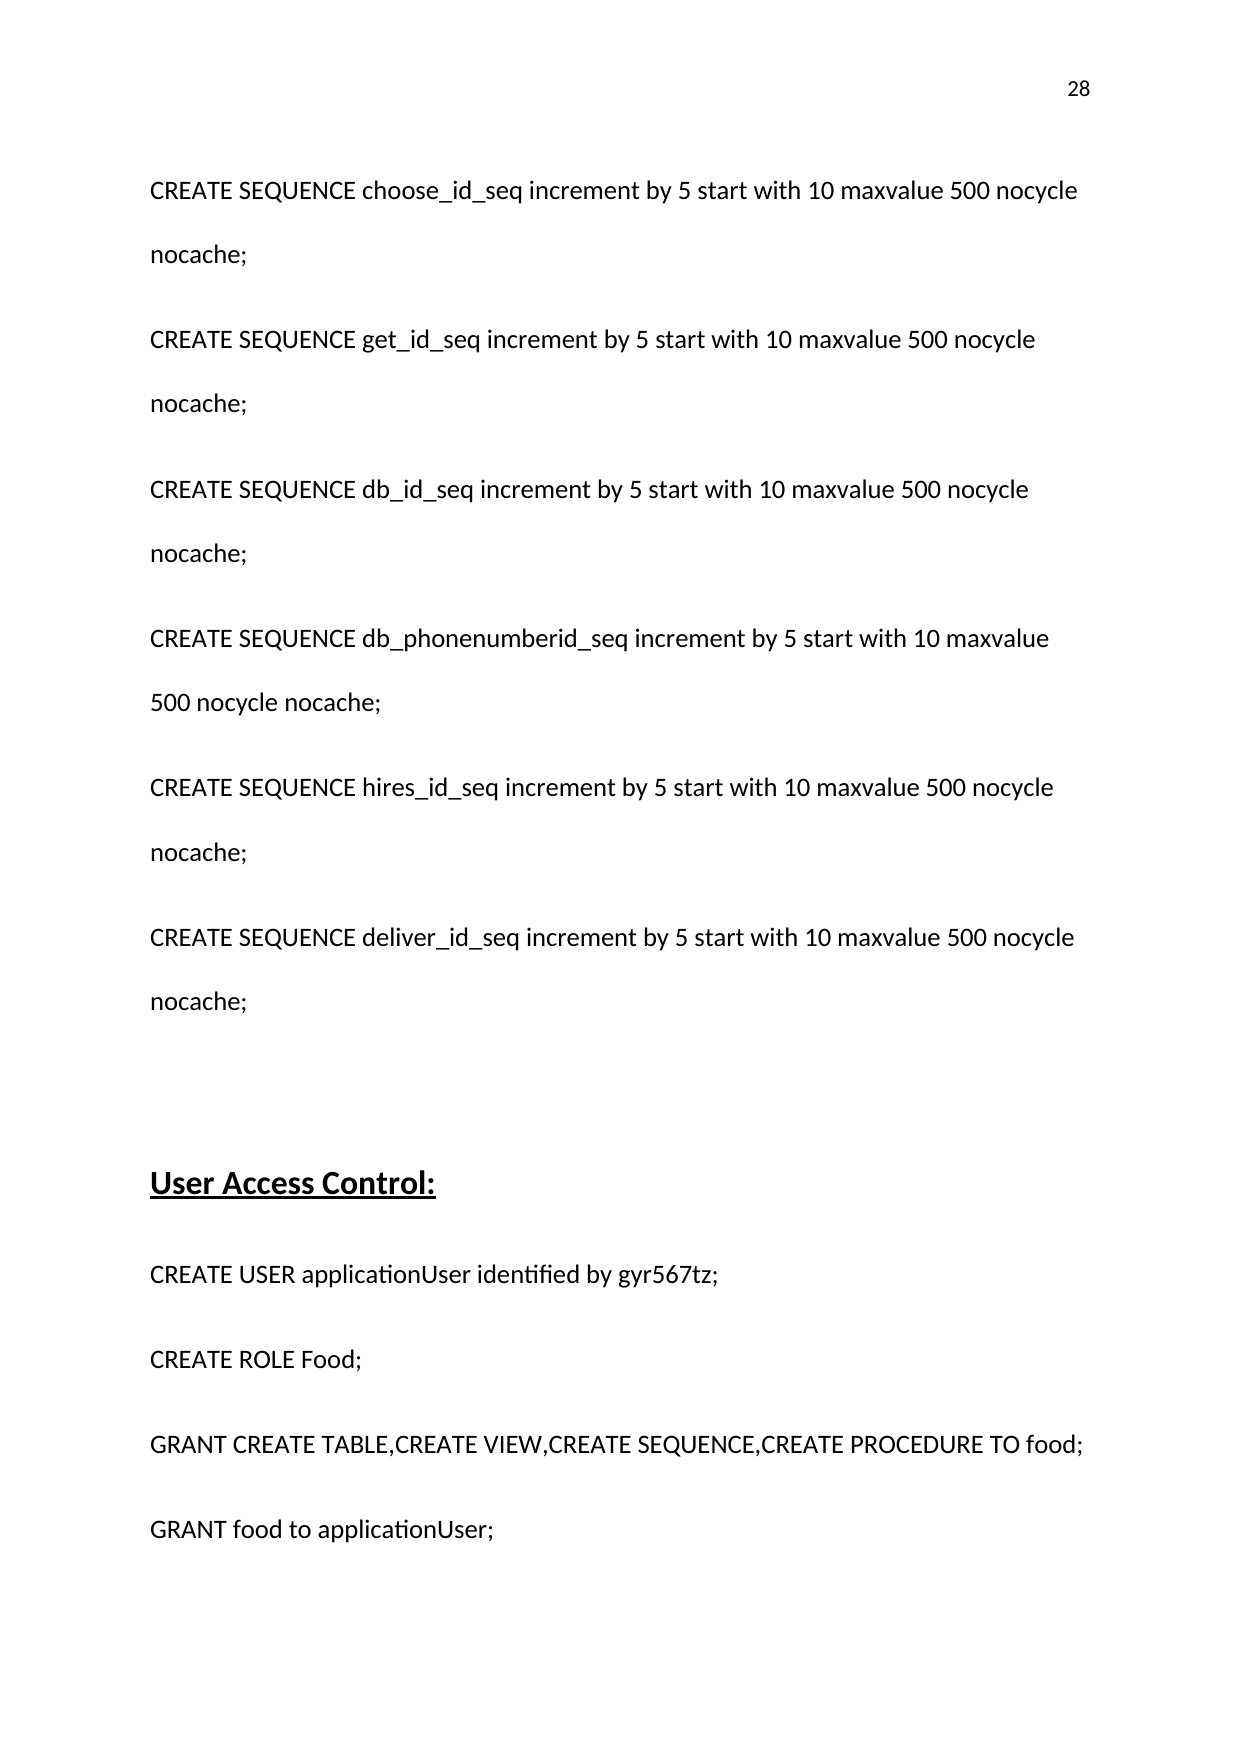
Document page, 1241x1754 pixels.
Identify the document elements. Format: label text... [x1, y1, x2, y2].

text CREATE ROLE Food; [150, 1319, 1090, 1375]
text CREATE SEQUENCE deliver_id_seq increment by 5 start with 10 maxvalue 500 nocycle nocache; [150, 897, 1090, 1017]
text CREATE SEQUENCE hires_id_seq increment by 5 start with 10 maxvalue 500 nocycle nocache; [150, 747, 1090, 868]
text CREATE SEQUENCE db_id_seq increment by 5 start with 10 maxvalue 500 nocycle nocache; [150, 449, 1090, 569]
text User Access Control: [150, 1131, 1090, 1203]
text GRANT food to applicationUser; [150, 1489, 1090, 1545]
text GRANT CREATE TABLE,CREATE VIEW,CREATE SEQUENCE,CREATE PROCEDURE TO food; [150, 1404, 1090, 1460]
text CREATE SEQUENCE get_id_seq increment by 5 start with 10 maxvalue 500 nocycle nocache; [150, 299, 1090, 419]
text CREATE SEQUENCE choose_id_seq increment by 5 start with 10 maxvalue 500 nocycle nocache; [150, 150, 1090, 270]
text CREATE SEQUENCE db_phonenumberid_seq increment by 5 start with 10 maxvalue 500 nocycle nocache; [150, 598, 1090, 718]
text CREATE USER applicationUser identified by gyr567tz; [150, 1234, 1090, 1290]
